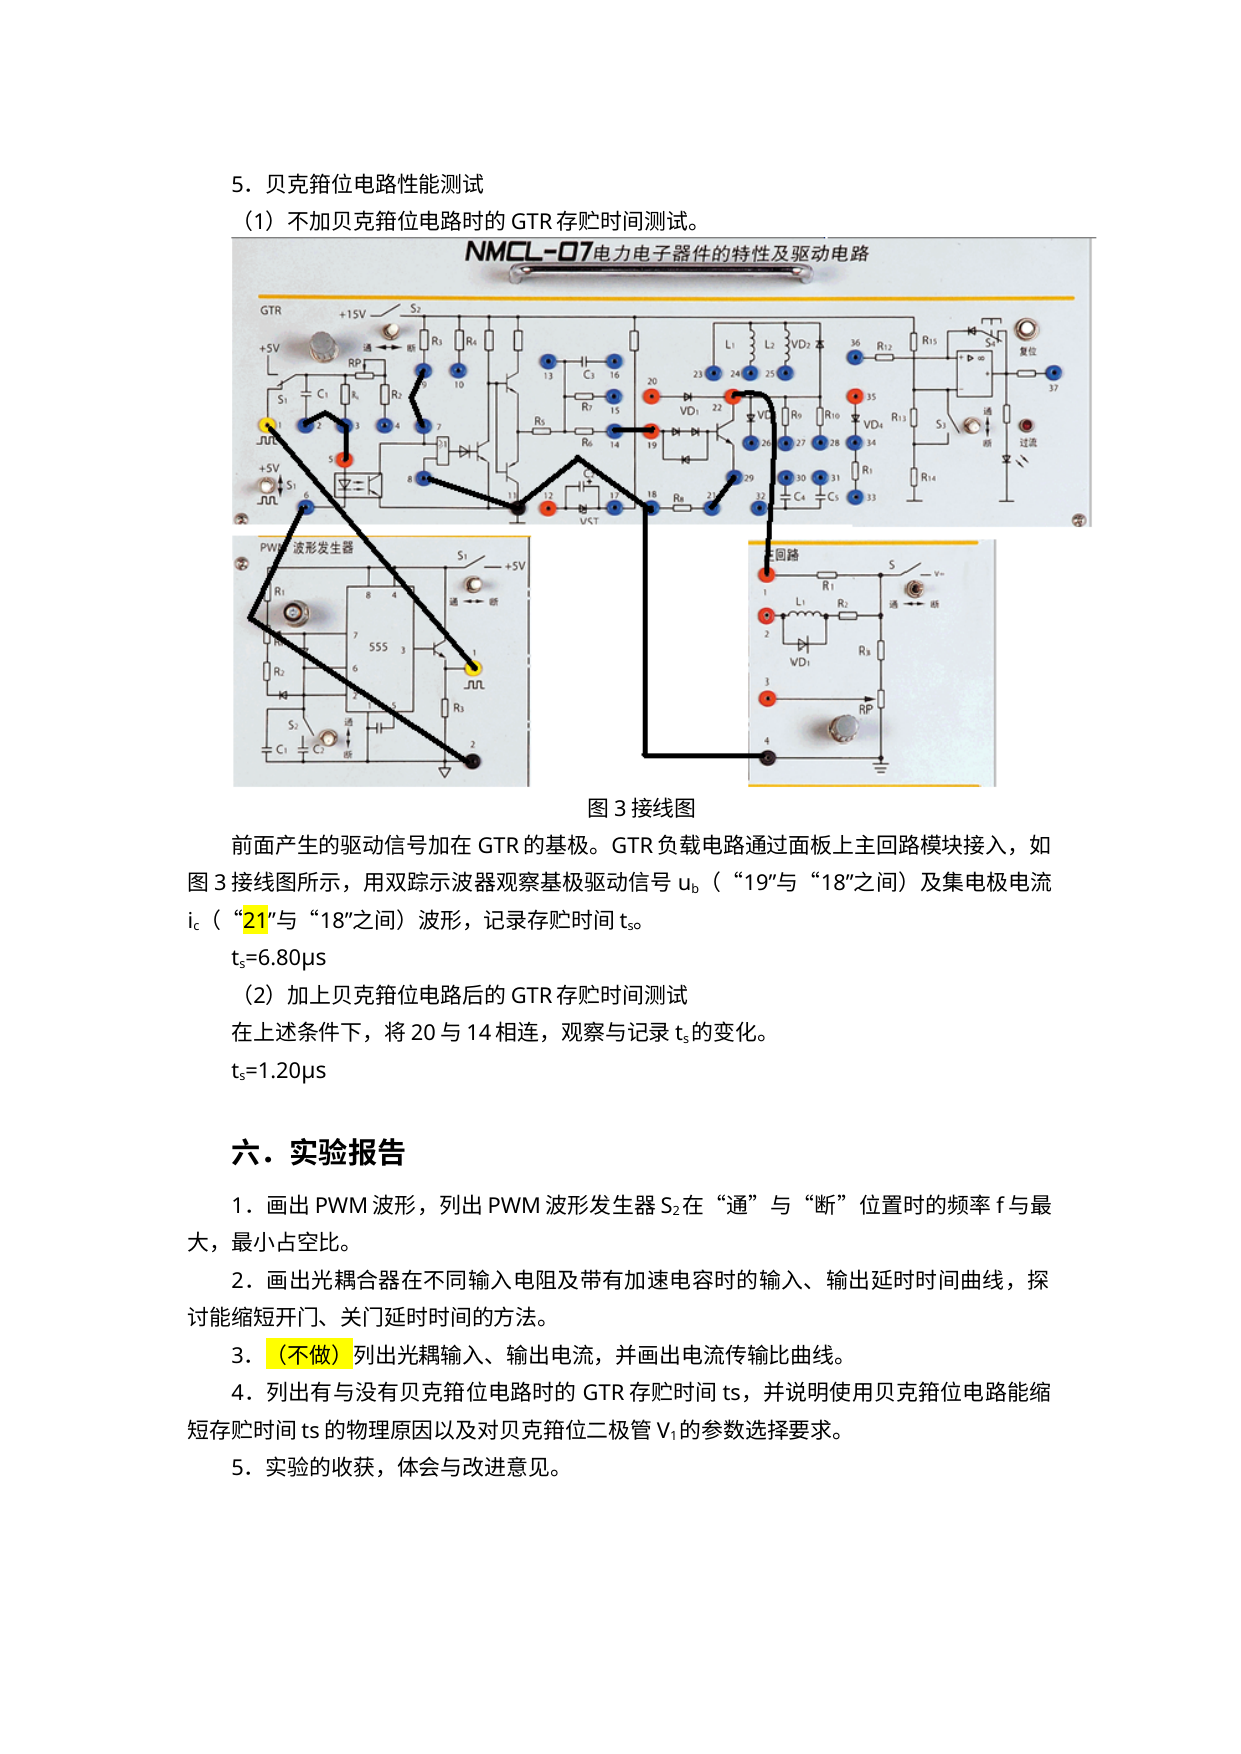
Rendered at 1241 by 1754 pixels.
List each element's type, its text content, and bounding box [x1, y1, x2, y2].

text 前面产生的驱动信号加在GTR的基极。GTR负载电路通过面板上主回路模块接入，如图3接线图所示，用双踪示波器观察基极驱动信号ub（“19”与“18”之间）及集电极电流ic（“21”与“18”之间）波形，记录存贮时间ts。 [187, 823, 1053, 936]
text 图3接线图 [187, 791, 1053, 823]
picture [231, 237, 1097, 792]
text ts=1.20μs [216, 1048, 1053, 1086]
text 5．贝克箝位电路性能测试 [231, 162, 1053, 199]
text 4．列出有与没有贝克箝位电路时的GTR存贮时间ts，并说明使用贝克箝位电路能缩短存贮时间ts的物理原因以及对贝克箝位二极管V1的参数选择要求。 [187, 1371, 1053, 1446]
text 1．画出PWM波形，列出PWM波形发生器S2在“通”与“断”位置时的频率f与最大，最小占空比。 [187, 1183, 1053, 1258]
text 3．（不做）列出光耦输入、输出电流，并画出电流传输比曲线。 [187, 1333, 1053, 1371]
text 5．实验的收获，体会与改进意见。 [187, 1446, 1053, 1483]
text （1）不加贝克箝位电路时的GTR存贮时间测试。 [187, 199, 1053, 237]
text ts=6.80μs [187, 936, 1053, 973]
text 2．画出光耦合器在不同输入电阻及带有加速电容时的输入、输出延时时间曲线，探讨能缩短开门、关门延时时间的方法。 [187, 1258, 1053, 1333]
text （2）加上贝克箝位电路后的GTR存贮时间测试 [216, 973, 1053, 1011]
text 六．实验报告 [216, 1118, 1053, 1183]
text 在上述条件下，将20与14相连，观察与记录ts的变化。 [216, 1011, 1053, 1048]
